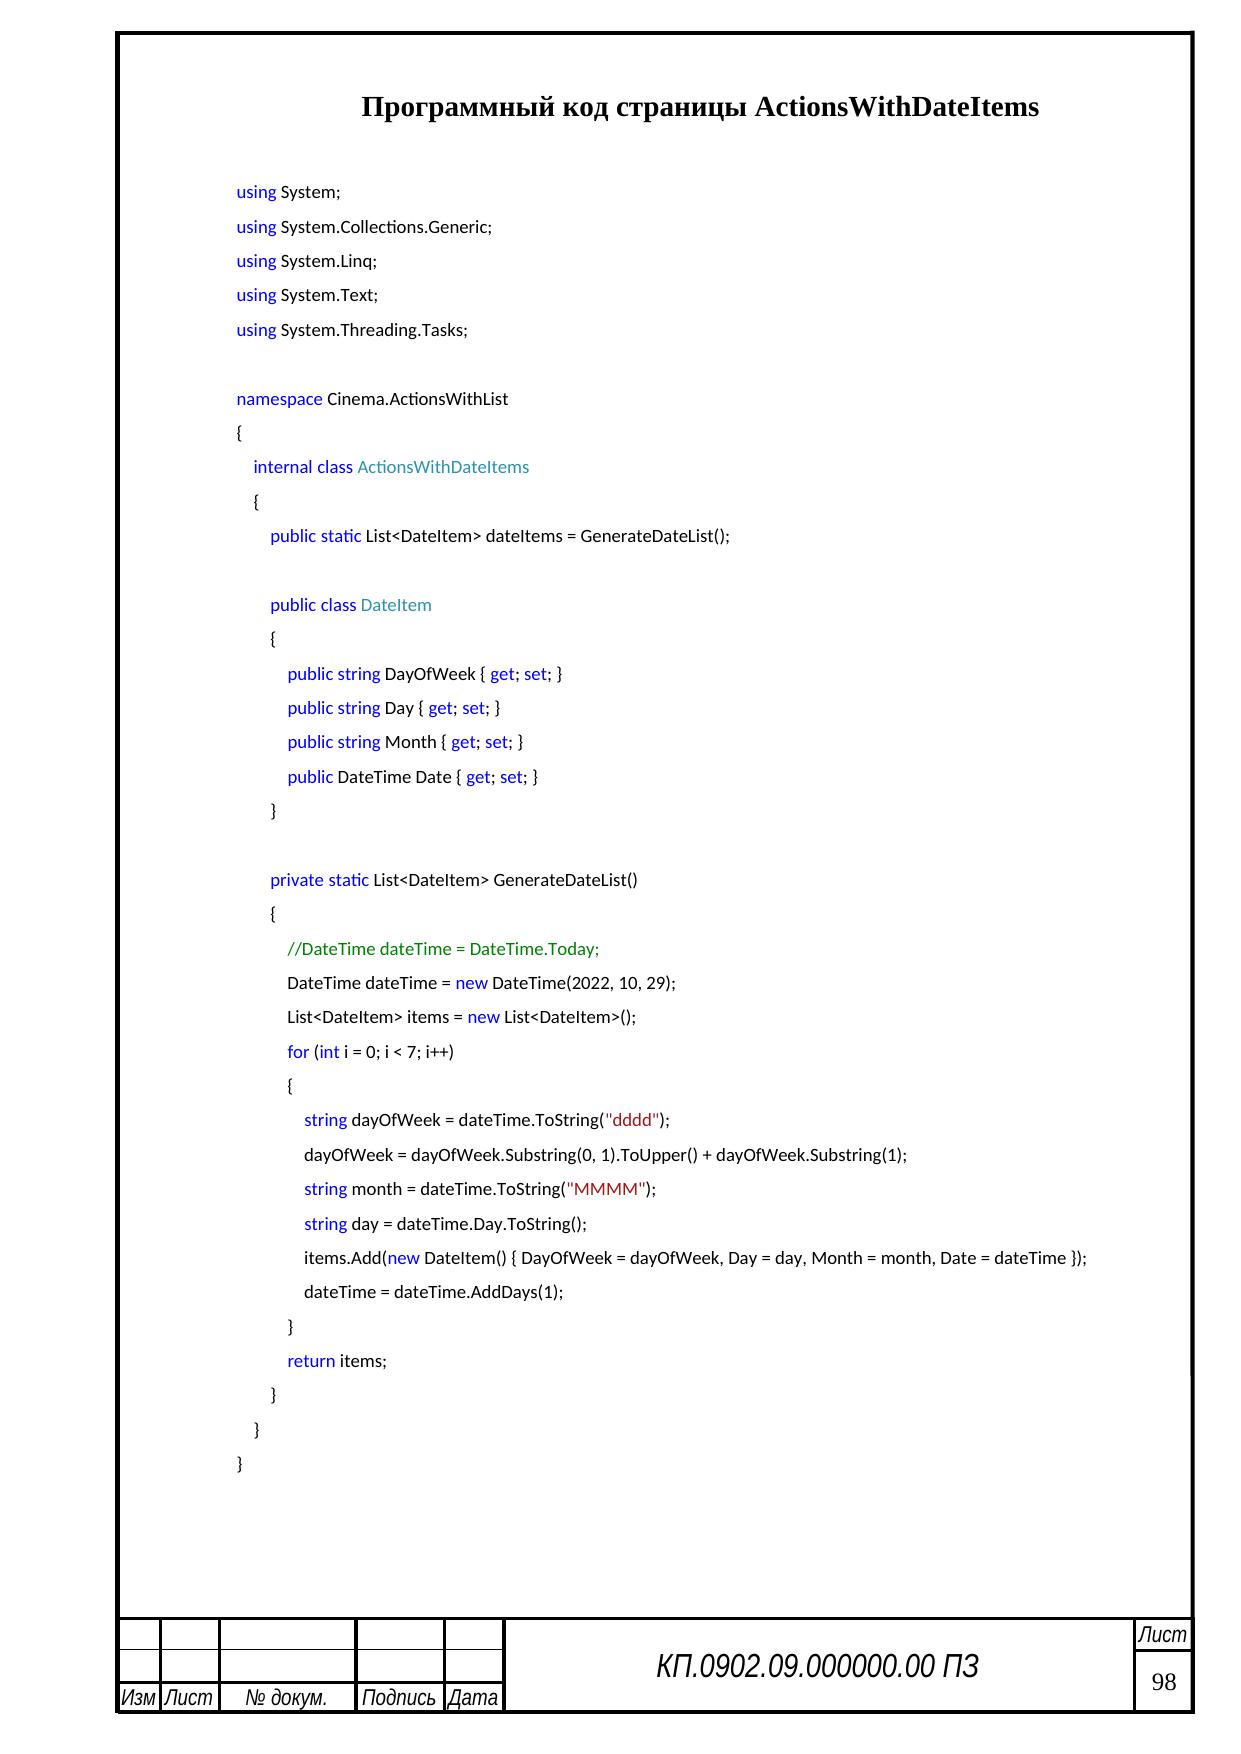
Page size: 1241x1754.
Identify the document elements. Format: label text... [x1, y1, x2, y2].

text List<DateItem> items = new List<DateItem>(); [148, 1006, 1164, 1028]
text private static List<DateItem> GenerateDateList() [148, 868, 1164, 891]
text using System; [148, 181, 1164, 203]
text public static List<DateItem> dateItems = GenerateDateList(); [148, 524, 1164, 547]
text DateTime dateTime = new DateTime(2022, 10, 29); [148, 971, 1164, 994]
text } [148, 1452, 1164, 1475]
text string month = dateTime.ToString("MMMM"); [148, 1177, 1164, 1200]
text internal class ActionsWithDateItems [148, 456, 1164, 478]
text } [148, 1315, 1164, 1338]
text { [148, 1074, 1164, 1097]
text string day = dateTime.Day.ToString(); [148, 1212, 1164, 1235]
text dateTime = dateTime.AddDays(1); [148, 1281, 1164, 1303]
text } [148, 799, 1164, 822]
text return items; [148, 1349, 1164, 1372]
text public class DateItem [148, 593, 1164, 616]
text for (int i = 0; i < 7; i++) [148, 1040, 1164, 1063]
text { [148, 490, 1164, 513]
text public DateTime Date { get; set; } [148, 765, 1164, 788]
text public string DayOfWeek { get; set; } [148, 662, 1164, 685]
text public string Day { get; set; } [148, 696, 1164, 719]
text public string Month { get; set; } [148, 731, 1164, 753]
text string dayOfWeek = dateTime.ToString("dddd"); [148, 1109, 1164, 1132]
text } [148, 1418, 1164, 1441]
text { [148, 902, 1164, 925]
text using System.Text; [148, 284, 1164, 307]
text namespace Cinema.ActionsWithList [148, 387, 1164, 410]
text } [148, 1384, 1164, 1407]
text using System.Threading.Tasks; [148, 318, 1164, 341]
text Программный код страницы ActionsWithDateItems [236, 89, 1164, 122]
text //DateTime dateTime = DateTime.Today; [148, 937, 1164, 960]
text { [148, 421, 1164, 444]
text using System.Collections.Generic; [148, 215, 1164, 238]
text using System.Linq; [148, 249, 1164, 272]
text dayOfWeek = dayOfWeek.Substring(0, 1).ToUpper() + dayOfWeek.Substring(1); [148, 1143, 1164, 1166]
text { [148, 627, 1164, 650]
text items.Add(new DateItem() { DayOfWeek = dayOfWeek, Day = day, Month = month, Date = dateTime }); [148, 1246, 1164, 1269]
